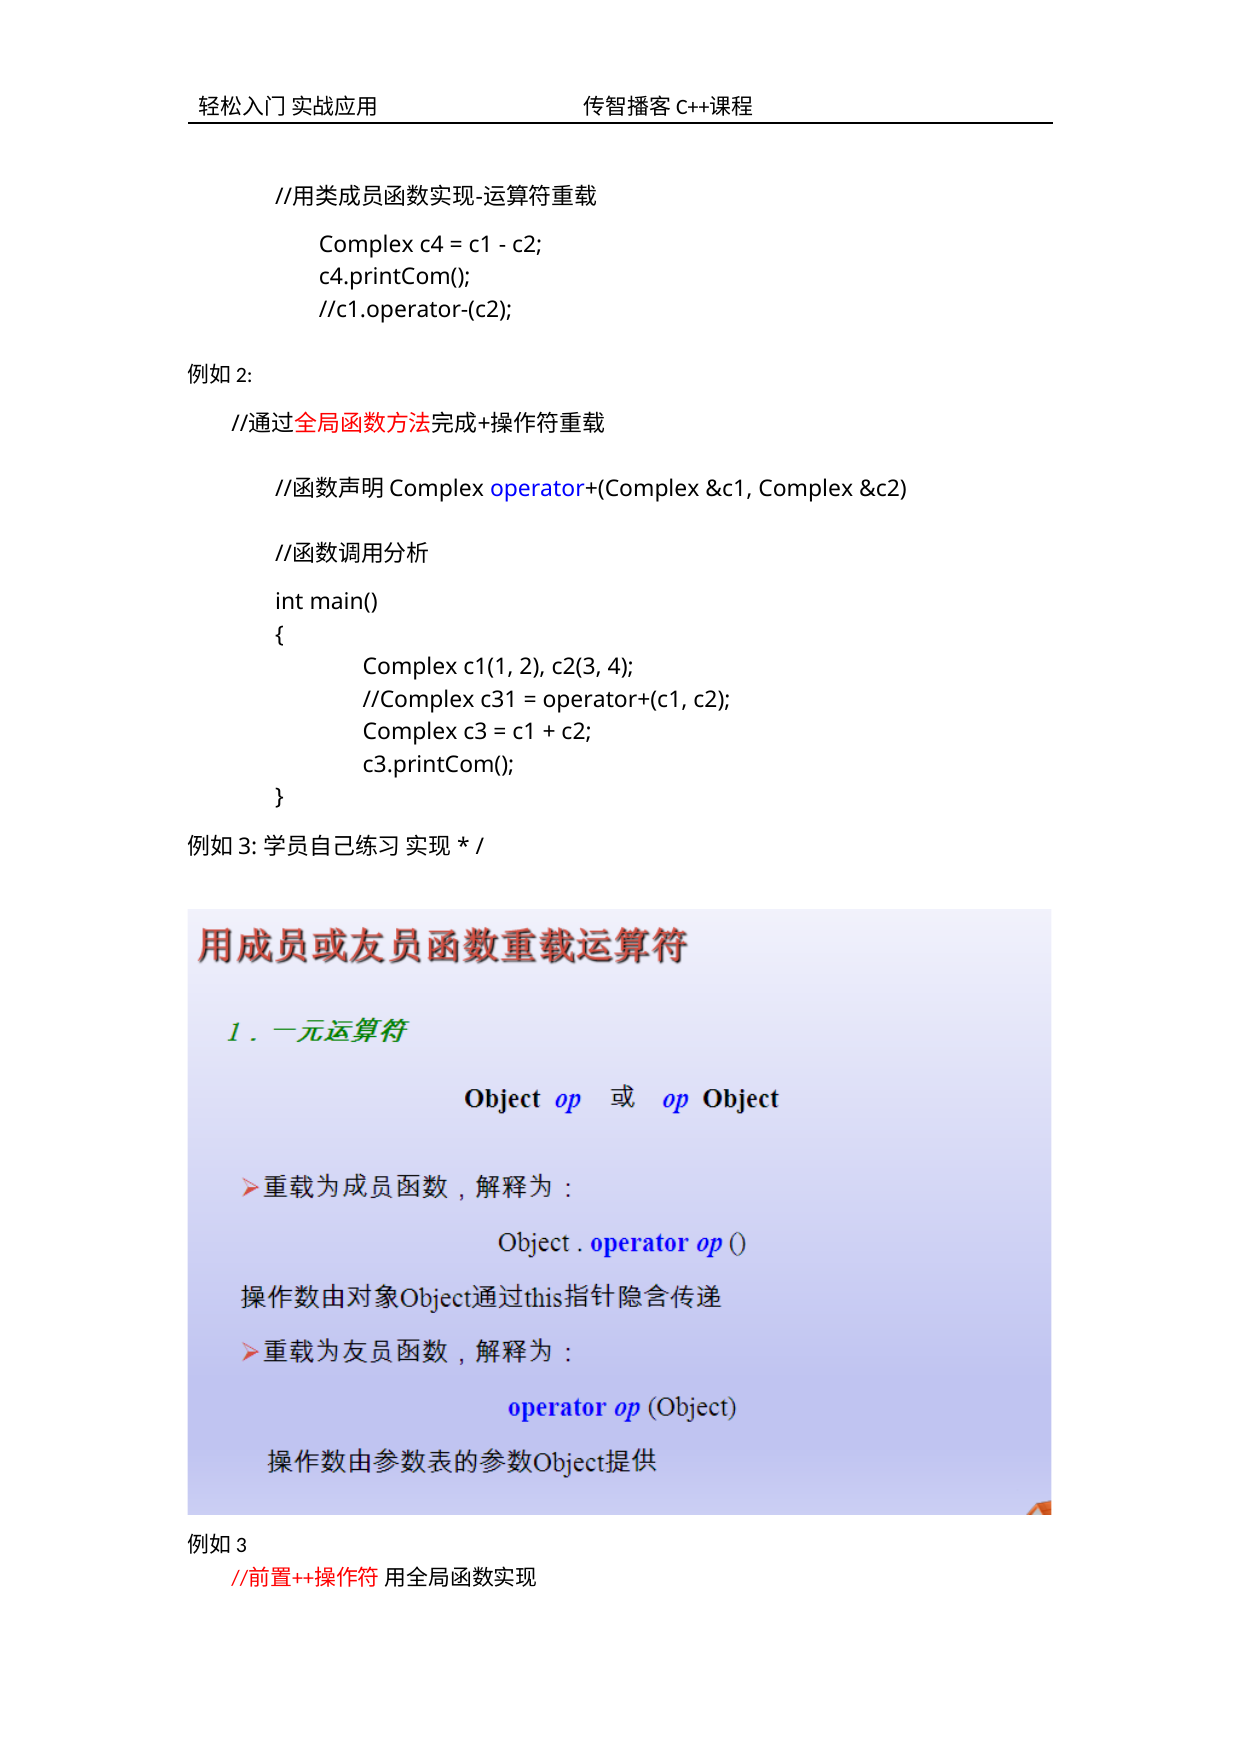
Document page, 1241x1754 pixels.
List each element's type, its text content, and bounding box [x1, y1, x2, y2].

text c3.printCom(); [319, 747, 1053, 779]
text 例如3 [187, 1527, 1053, 1559]
text //函数声明 Complex operator+(Complex &c1, Complex &c2) [231, 454, 1053, 519]
text Complex c1(1, 2), c2(3, 4); [231, 649, 1053, 682]
text //c1.operator-(c2); [231, 292, 1053, 324]
text //用类成员函数实现-运算符重载 [231, 162, 1053, 227]
text 例如3: 学员自己练习 实现 * / [187, 812, 1053, 877]
picture [187, 909, 1052, 1515]
text //Complex c31 = operator+(c1, c2); [231, 682, 1053, 714]
text int main() [231, 584, 1053, 617]
text c4.printCom(); [231, 259, 1053, 292]
text //前置++操作符 用全局函数实现 [187, 1559, 1053, 1592]
text { [231, 617, 1053, 649]
text //通过全局函数方法完成+操作符重载 [187, 389, 1053, 454]
text Complex c4 = c1 - c2; [231, 227, 1053, 259]
text 例如2: [187, 357, 1053, 389]
text Complex c3 = c1 + c2; [319, 714, 1053, 747]
text } [231, 779, 1053, 812]
text //函数调用分析 [231, 519, 1053, 584]
